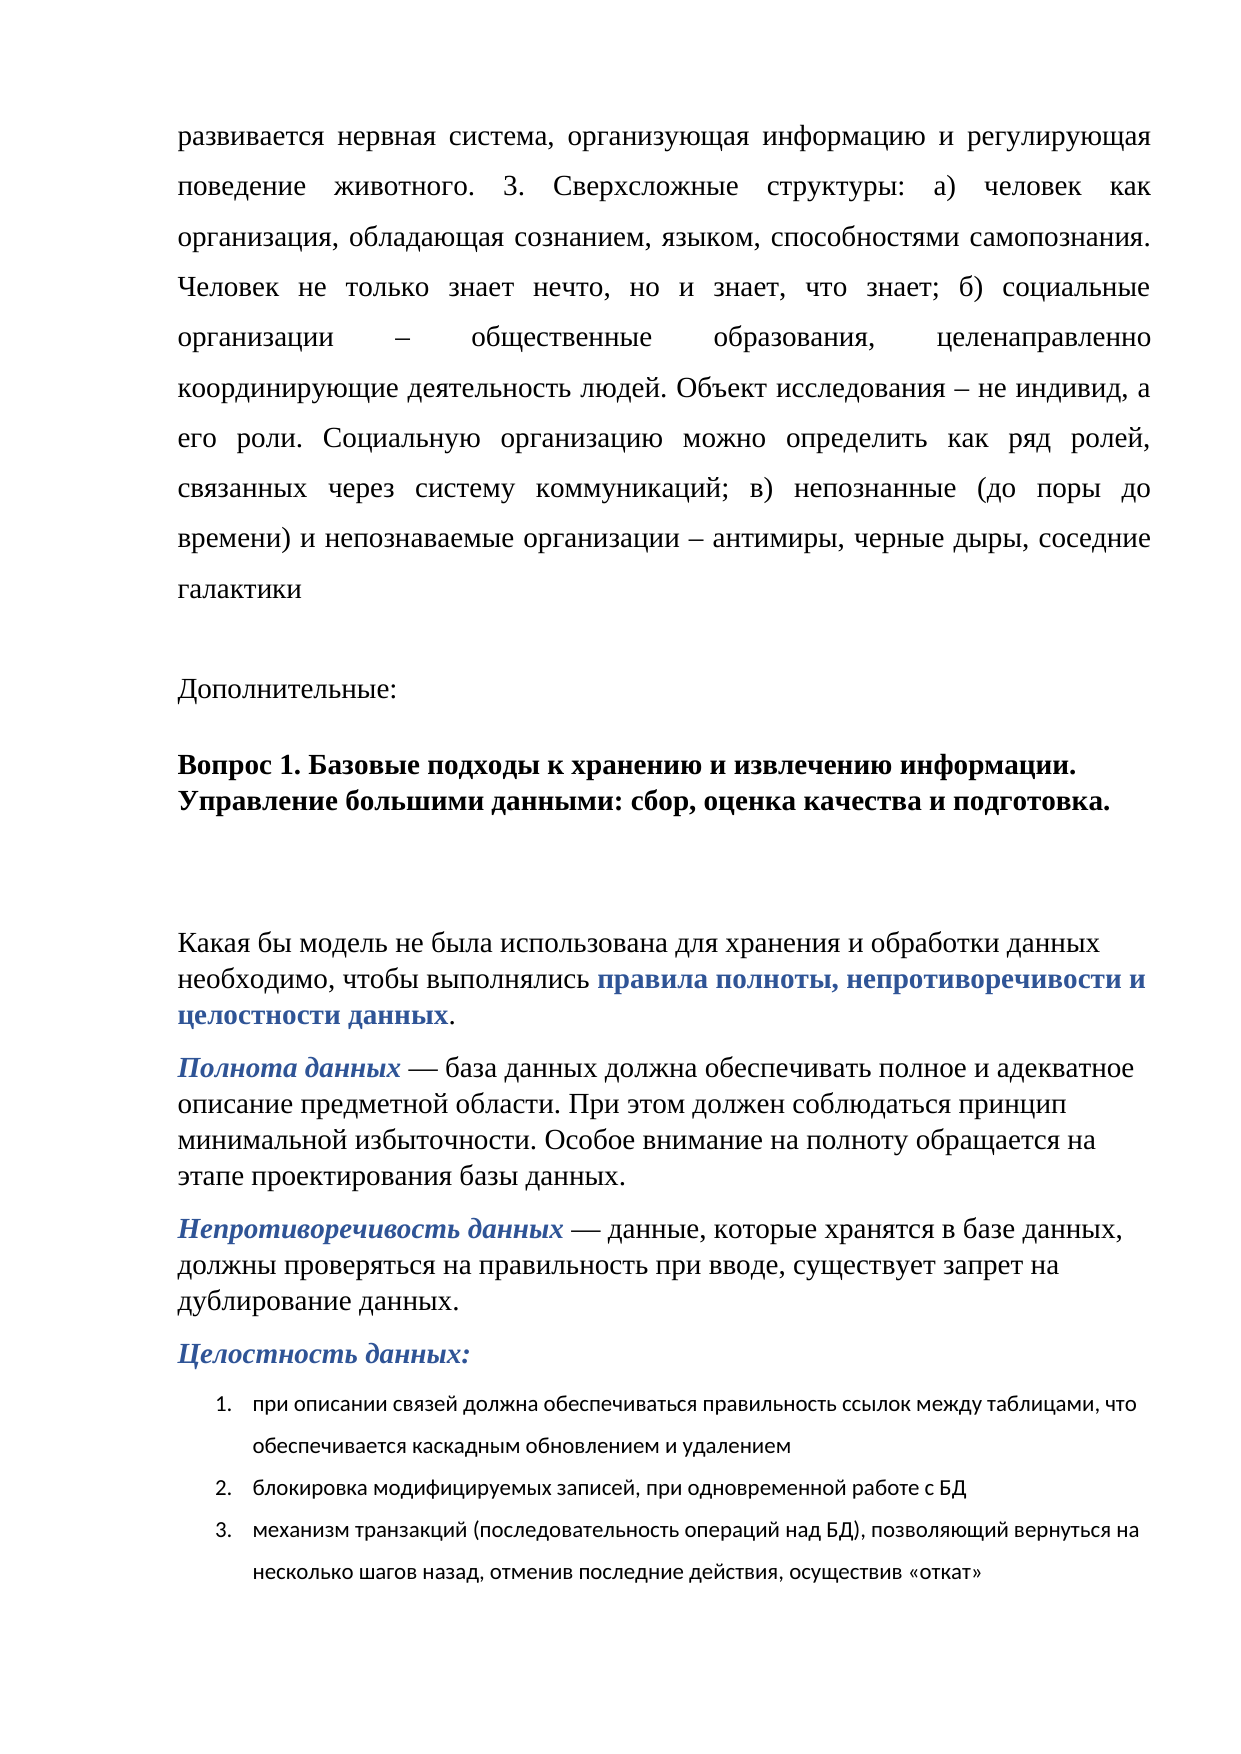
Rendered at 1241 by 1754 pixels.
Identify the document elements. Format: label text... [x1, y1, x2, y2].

list механизм транзакций (последовательность операций над БД), позволяющий вернуться на несколько шагов назад, отменив последние действия, осуществив «откат» [215, 1515, 1152, 1585]
text Дополнительные: [177, 672, 1152, 705]
subtitle Вопрос 1. Базовые подходы к хранению и извлечению информации. Управление большими данными: сбор, оценка качества и подготовка. [177, 747, 1152, 817]
text Какая бы модель не была использована для хранения и обработки данных необходимо, чтобы выполнялись правила полноты, непротиворечивости и целостности данных. [177, 925, 1152, 1031]
list при описании связей должна обеспечиваться правильность ссылок между таблицами, что обеспечивается каскадным обновлением и удалением [215, 1389, 1152, 1459]
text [177, 118, 1152, 604]
list блокировка модифицируемых записей, при одновременной работе с БД [215, 1473, 1152, 1501]
text Непротиворечивость данных — данные, которые хранятся в базе данных, должны проверяться на правильность при вводе, существует запрет на дублирование данных. [177, 1211, 1152, 1317]
text Полнота данных — база данных должна обеспечивать полное и адекватное описание предметной области. При этом должен соблюдаться принцип минимальной избыточности. Особое внимание на полноту обращается на этапе проектирования базы данных. [177, 1050, 1152, 1192]
text Целостность данных: [177, 1336, 1152, 1370]
